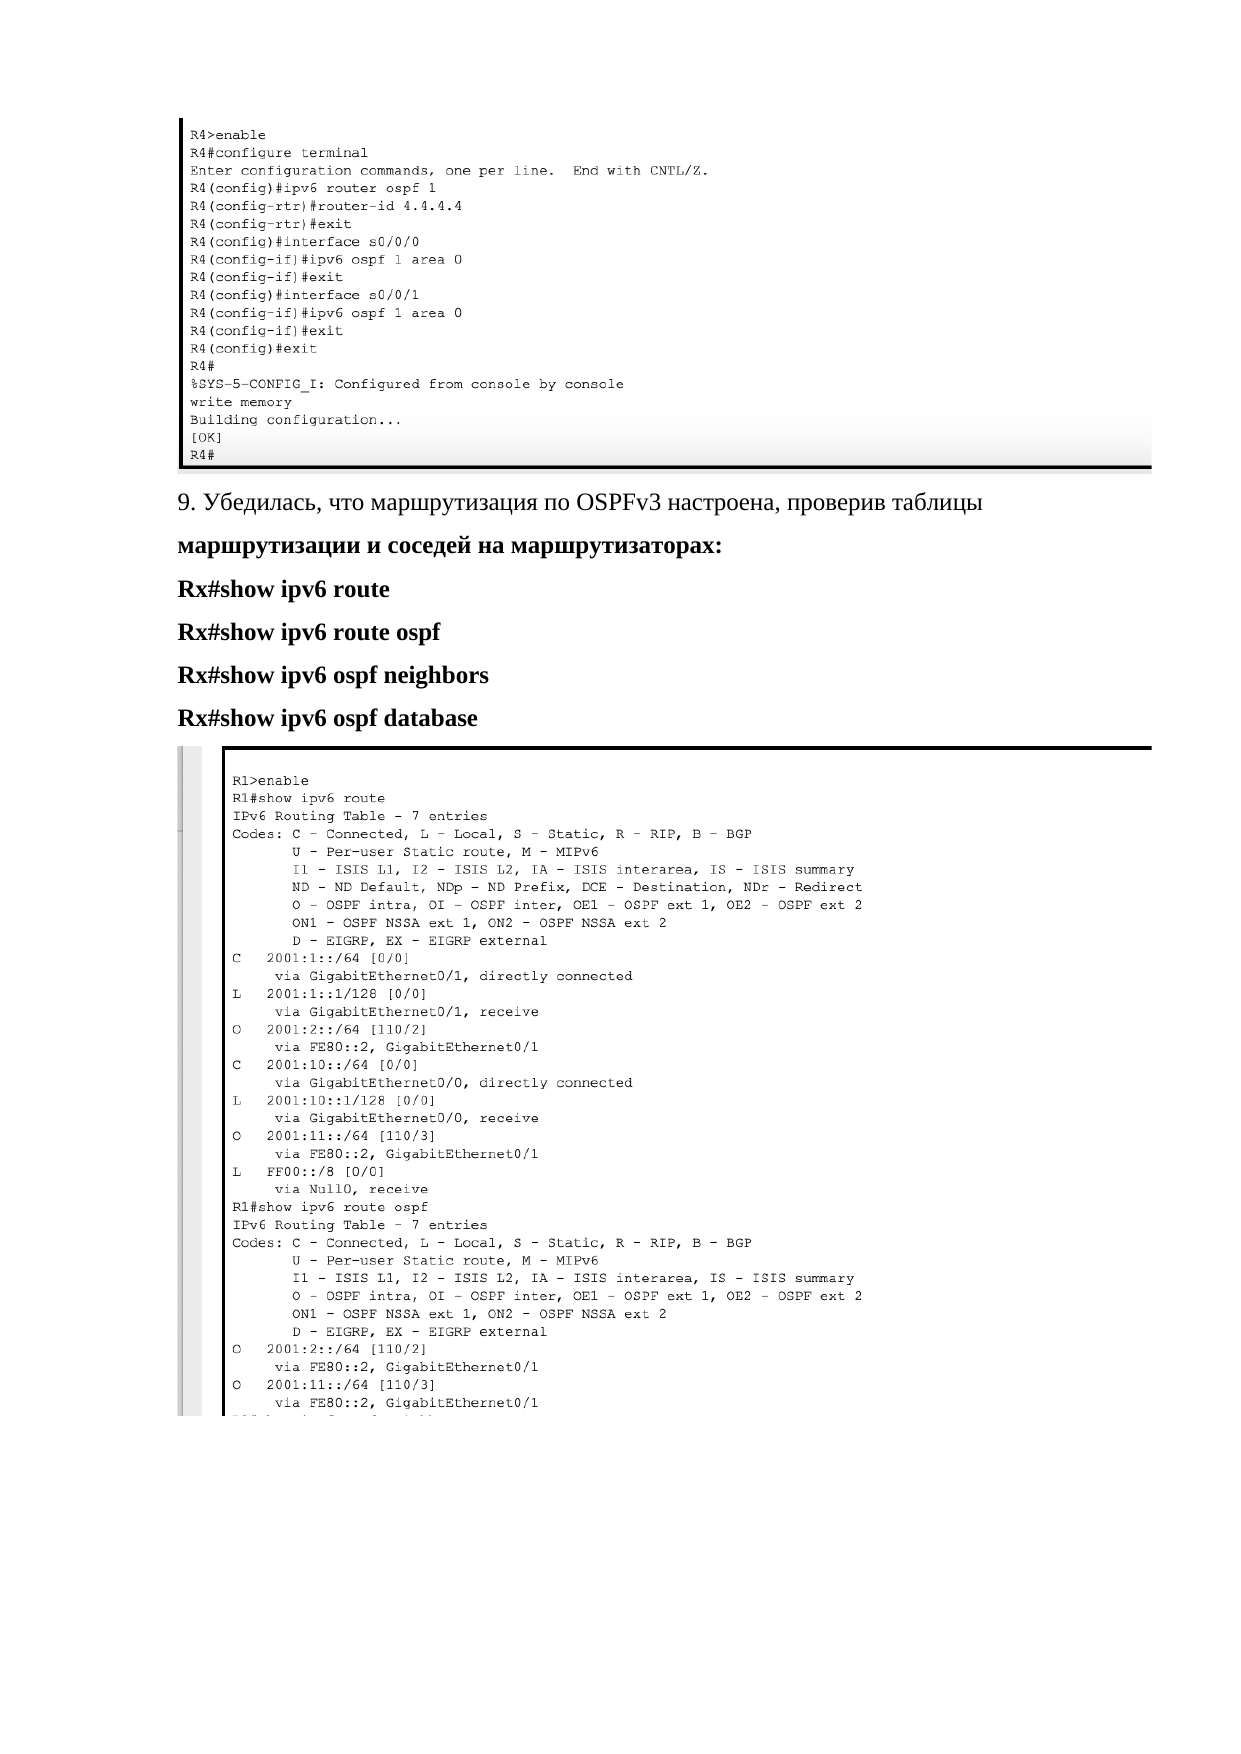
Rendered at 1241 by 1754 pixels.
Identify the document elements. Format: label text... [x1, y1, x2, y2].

text Rx#show ipv6 ospf database [177, 703, 1152, 746]
picture [177, 118, 1152, 474]
text маршрутизации и соседей на маршрутизаторах: [177, 531, 1152, 559]
text Rx#show ipv6 route [177, 574, 1152, 602]
picture [177, 746, 1152, 1416]
text Rx#show ipv6 route ospf [177, 617, 1152, 646]
text 9. Убедилась, что маршрутизация по OSPFv3 настроена, проверив таблицы [177, 487, 1152, 516]
text Rx#show ipv6 ospf neighbors [177, 660, 1152, 689]
